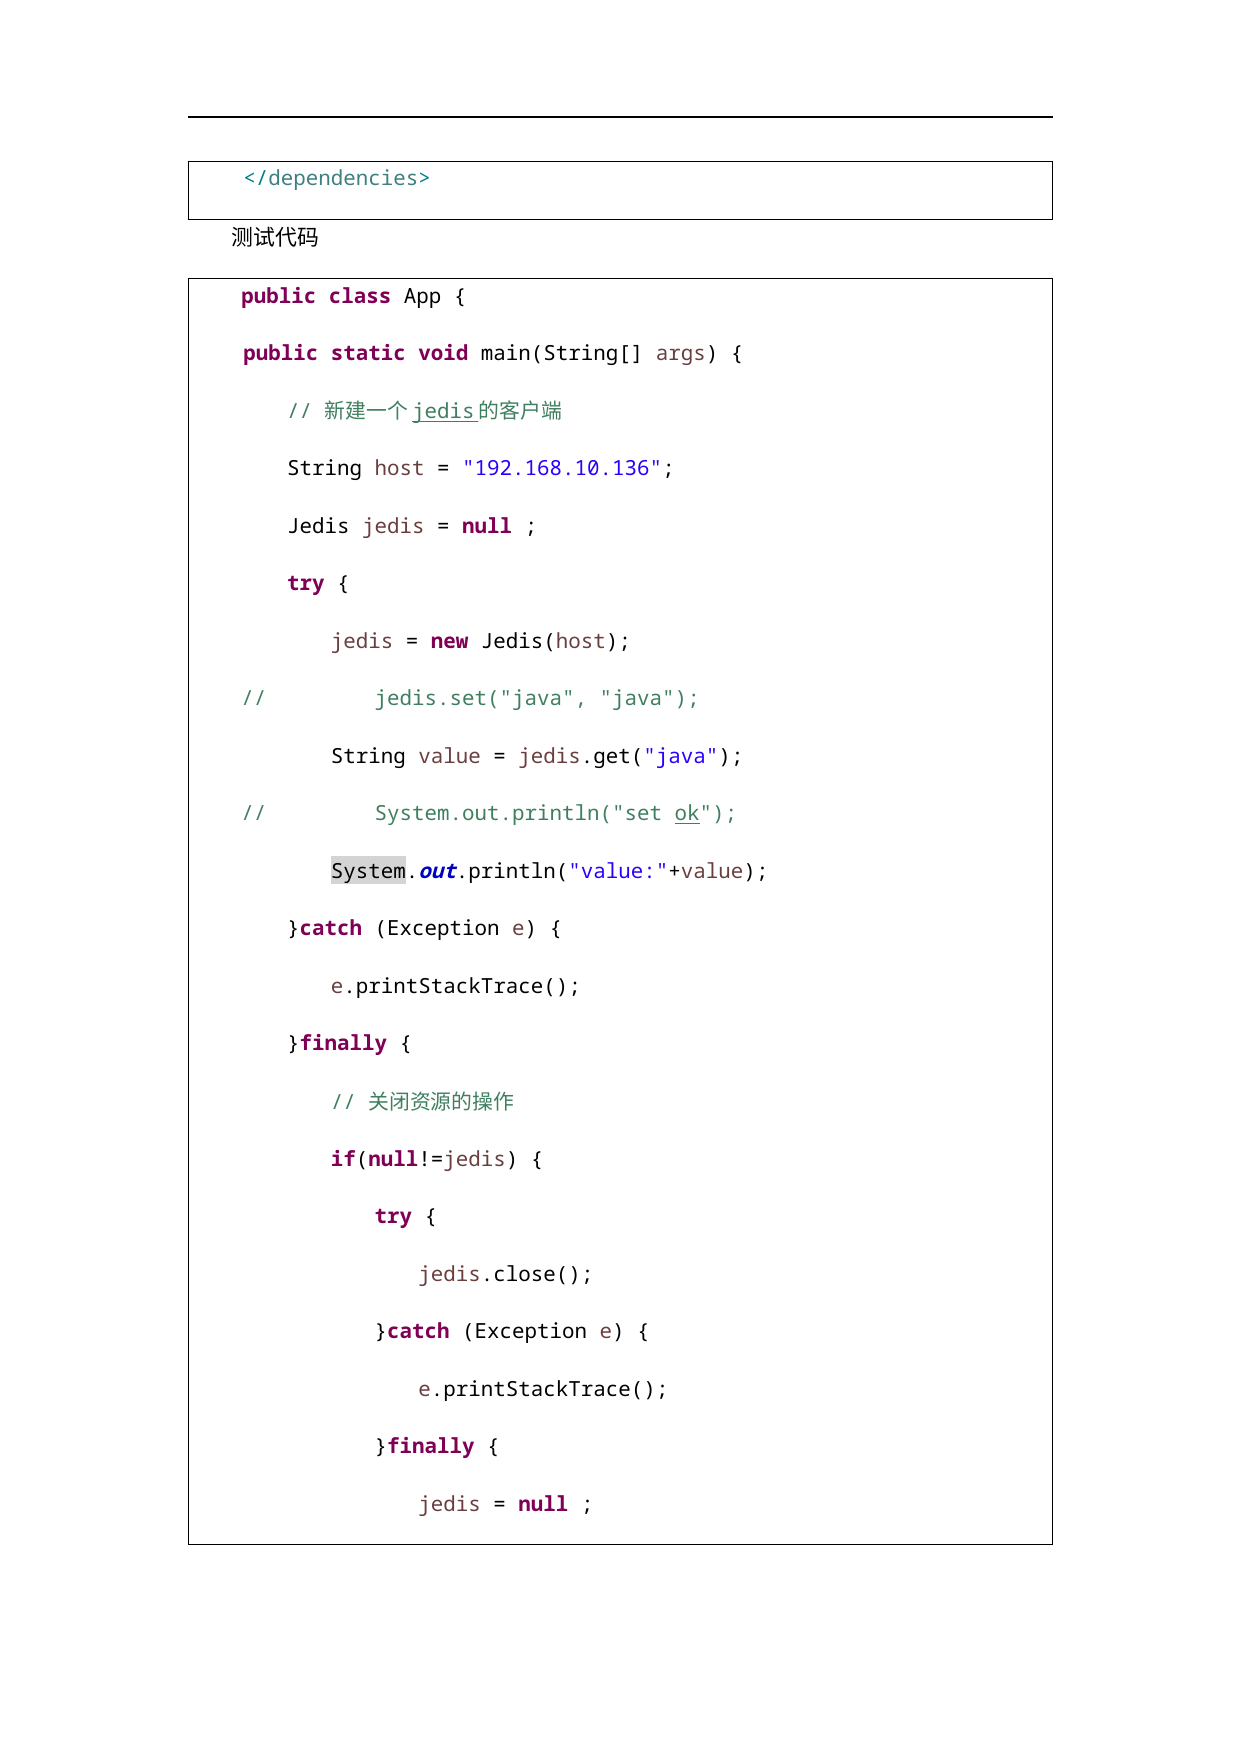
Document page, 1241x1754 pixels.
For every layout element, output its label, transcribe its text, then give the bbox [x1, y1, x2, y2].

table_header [189, 279, 1052, 1544]
text 测试代码 [187, 220, 1053, 252]
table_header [189, 162, 1052, 219]
